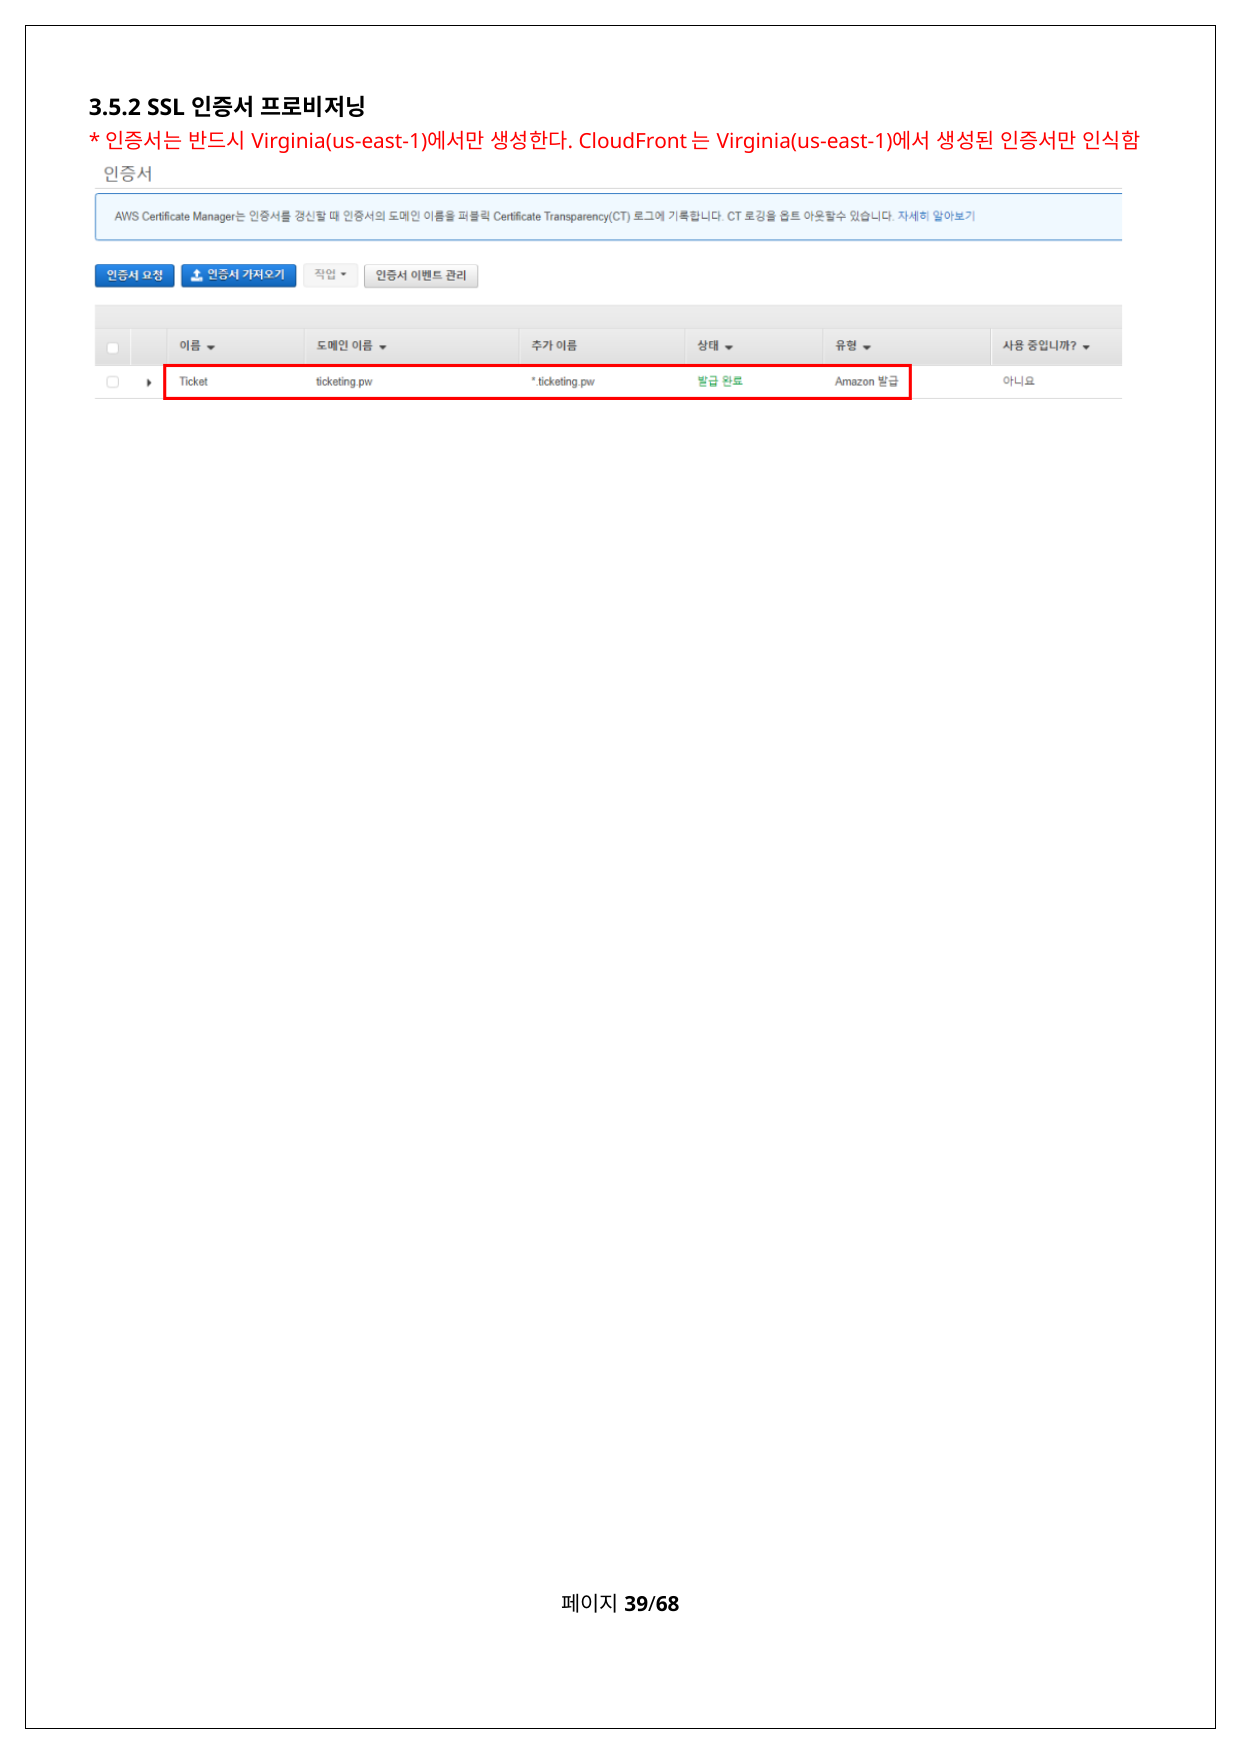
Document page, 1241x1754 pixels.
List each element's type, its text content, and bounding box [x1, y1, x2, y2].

subtitle 3.5.2 SSL 인증서 프로비저닝 [88, 88, 1152, 122]
text * 인증서는 반드시 Virginia(us-east-1)에서만 생성한다. CloudFront는 Virginia(us-east-1)에서 생성된 인증서만 인식함 [88, 124, 1152, 155]
picture [88, 157, 1123, 400]
